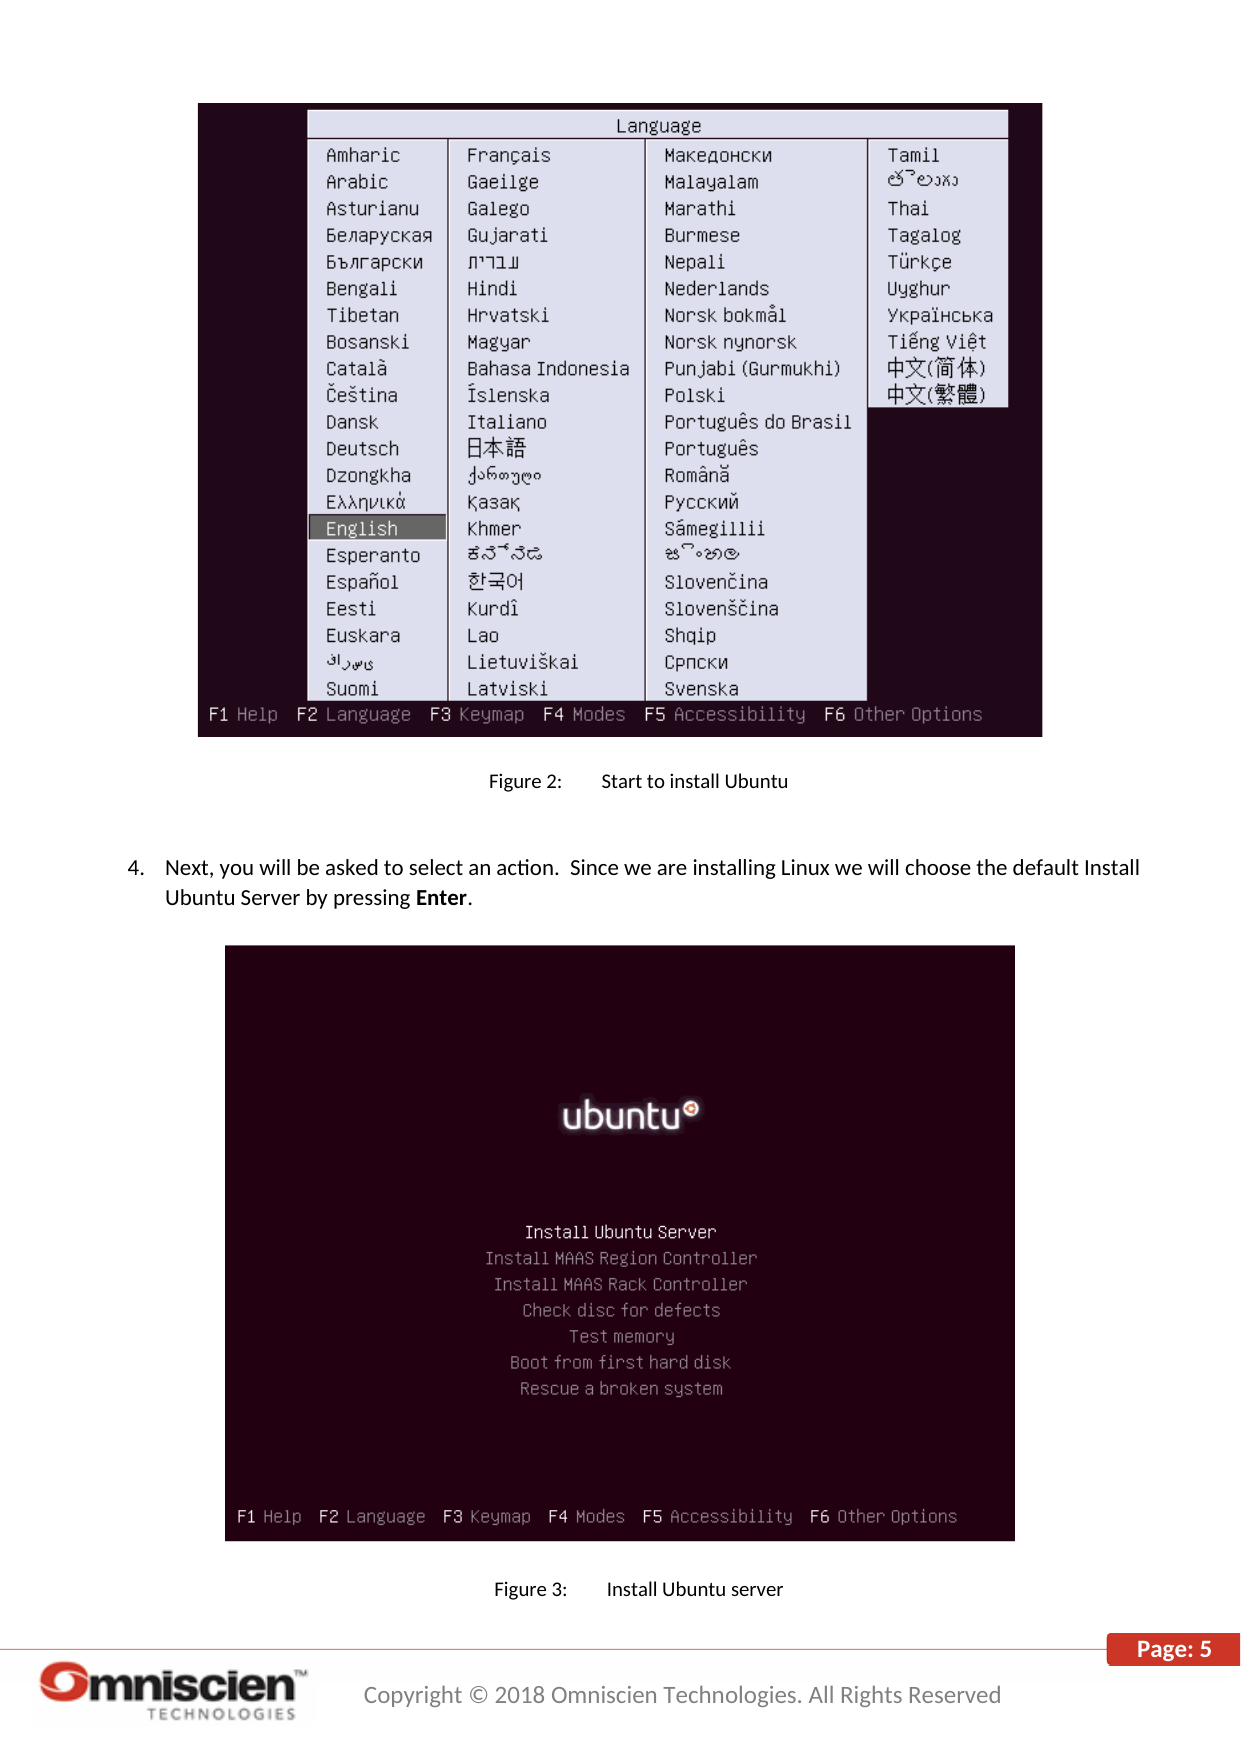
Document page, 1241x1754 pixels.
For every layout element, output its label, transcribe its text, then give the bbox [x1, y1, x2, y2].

list Next, you will be asked to select an action. Since we are installing Linux we will choose the default Install Ubuntu Server by pressing Enter. [127, 853, 1150, 911]
picture [0, 1633, 1241, 1726]
picture [197, 103, 1043, 737]
list Install Ubuntu server [127, 1576, 1150, 1602]
list Start to install Ubuntu [127, 768, 1150, 793]
picture [225, 943, 1015, 1545]
